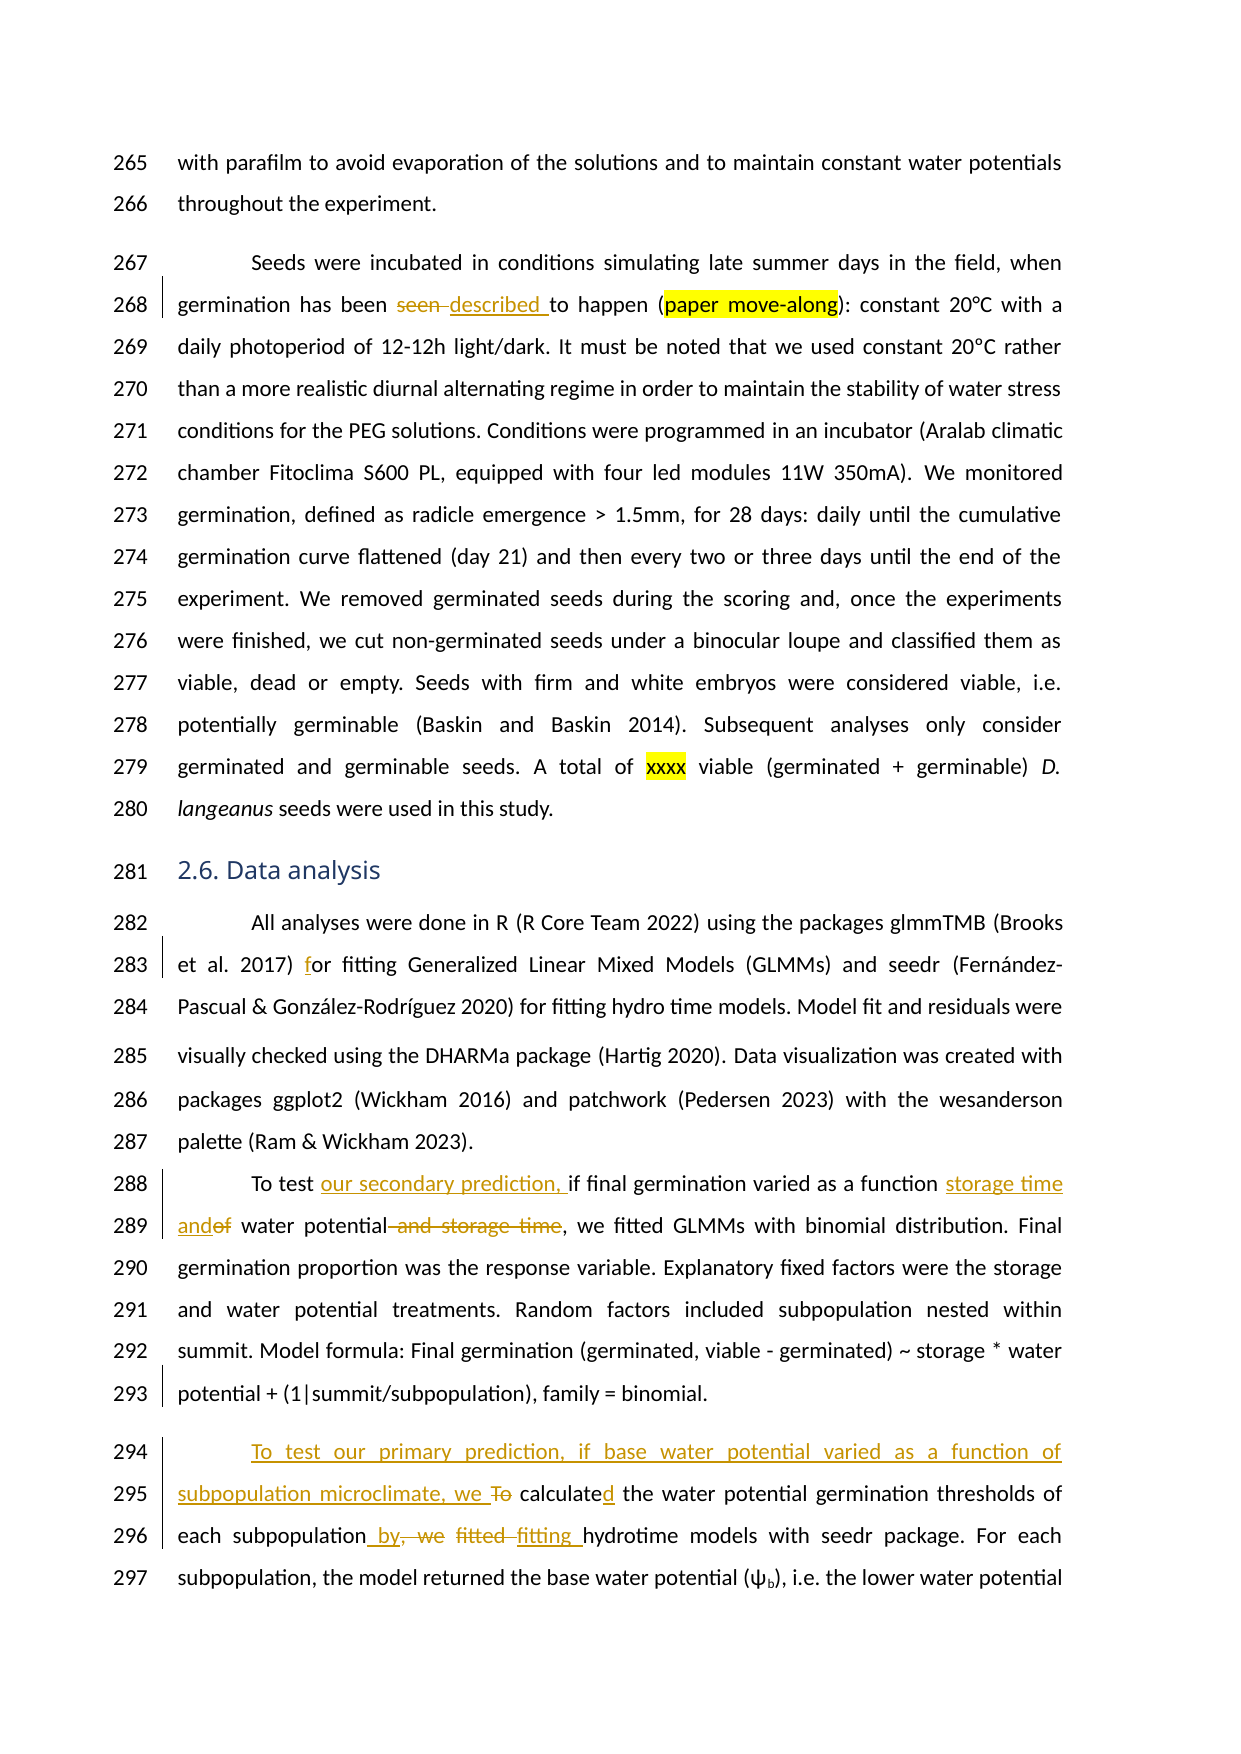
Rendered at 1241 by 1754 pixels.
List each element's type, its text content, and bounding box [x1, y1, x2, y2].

subtitle 2.6. Data analysis [177, 853, 1063, 887]
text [177, 1437, 1063, 1591]
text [177, 148, 1063, 218]
text Seeds were incubated in conditions simulating late summer days in the field, when germination has been to happen (paper move-along): constant 20°C with a daily photoperiod of 12-12h light/dark. It must be noted that we used constant 20ºC rather than a more realistic diurnal alternating regime in order to maintain the stability of water stress conditions for the PEG solutions. Conditions were programmed in an incubator (Aralab climatic chamber Fitoclima S600 PL, equipped with four led modules 11W 350mA). We monitored germination, defined as radicle emergence > 1.5mm, for 28 days: daily until the cumulative germination curve flattened (day 21) and then every two or three days until the end of the experiment. We removed germinated seeds during the scoring and, once the experiments were finished, we cut non-germinated seeds under a binocular loupe and classified them as viable, dead or empty. Seeds with firm and white embryos were considered viable, i.e. potentially germinable (Baskin and Baskin 2014). Subsequent analyses only consider germinated and germinable seeds. A total of xxxx viable (germinated + germinable) D. langeanus seeds were used in this study. [177, 248, 1063, 822]
subtitle All analyses were done in R (R Core Team 2022) using the packages glmmTMB (Brooks et al. 2017) or fitting Generalized Linear Mixed Models (GLMMs) and seedr (Fernández-Pascual & González-Rodríguez 2020) for fitting hydro time models. Model fit and residuals were visually checked using the DHARMa package (Hartig 2020). Data visualization was created with packages ggplot2 (Wickham 2016) and patchwork (Pedersen 2023) with the wesanderson palette (Ram & Wickham 2023). [177, 908, 1063, 1155]
text To test if final germination varied as a function water potential, we fitted GLMMs with binomial distribution. Final germination proportion was the response variable. Explanatory fixed factors were the storage and water potential treatments. Random factors included subpopulation nested within summit. Model formula: Final germination (germinated, viable - germinated) ~ storage * water potential + (1|summit/subpopulation), family = binomial. [177, 1169, 1063, 1407]
